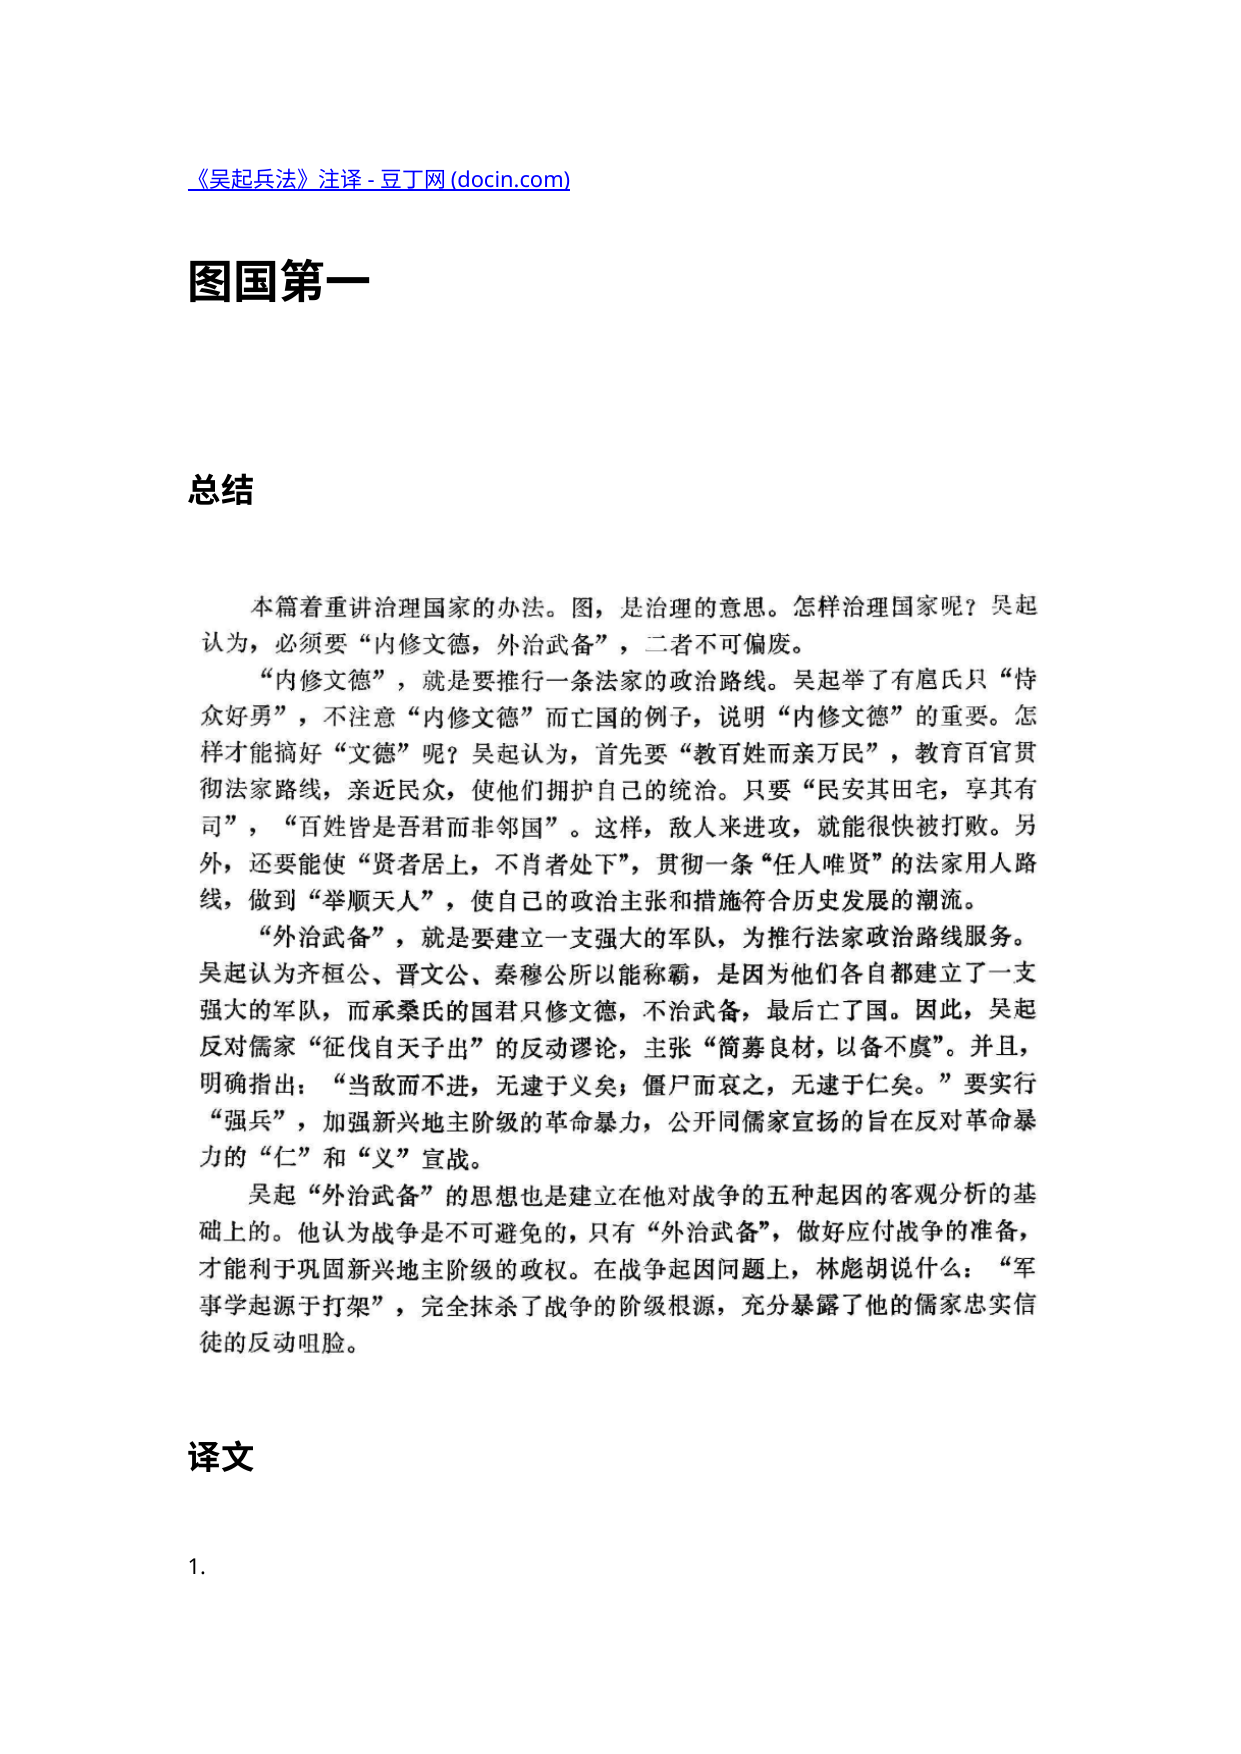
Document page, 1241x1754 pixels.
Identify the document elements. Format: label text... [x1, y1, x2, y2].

subtitle 译文 [187, 1422, 1053, 1487]
picture [187, 582, 1053, 1366]
subtitle 图国第一 [187, 230, 1053, 327]
subtitle 总结 [187, 455, 1053, 520]
text 《吴起兵法》注译 - 豆丁网 (docin.com) [187, 162, 1053, 194]
